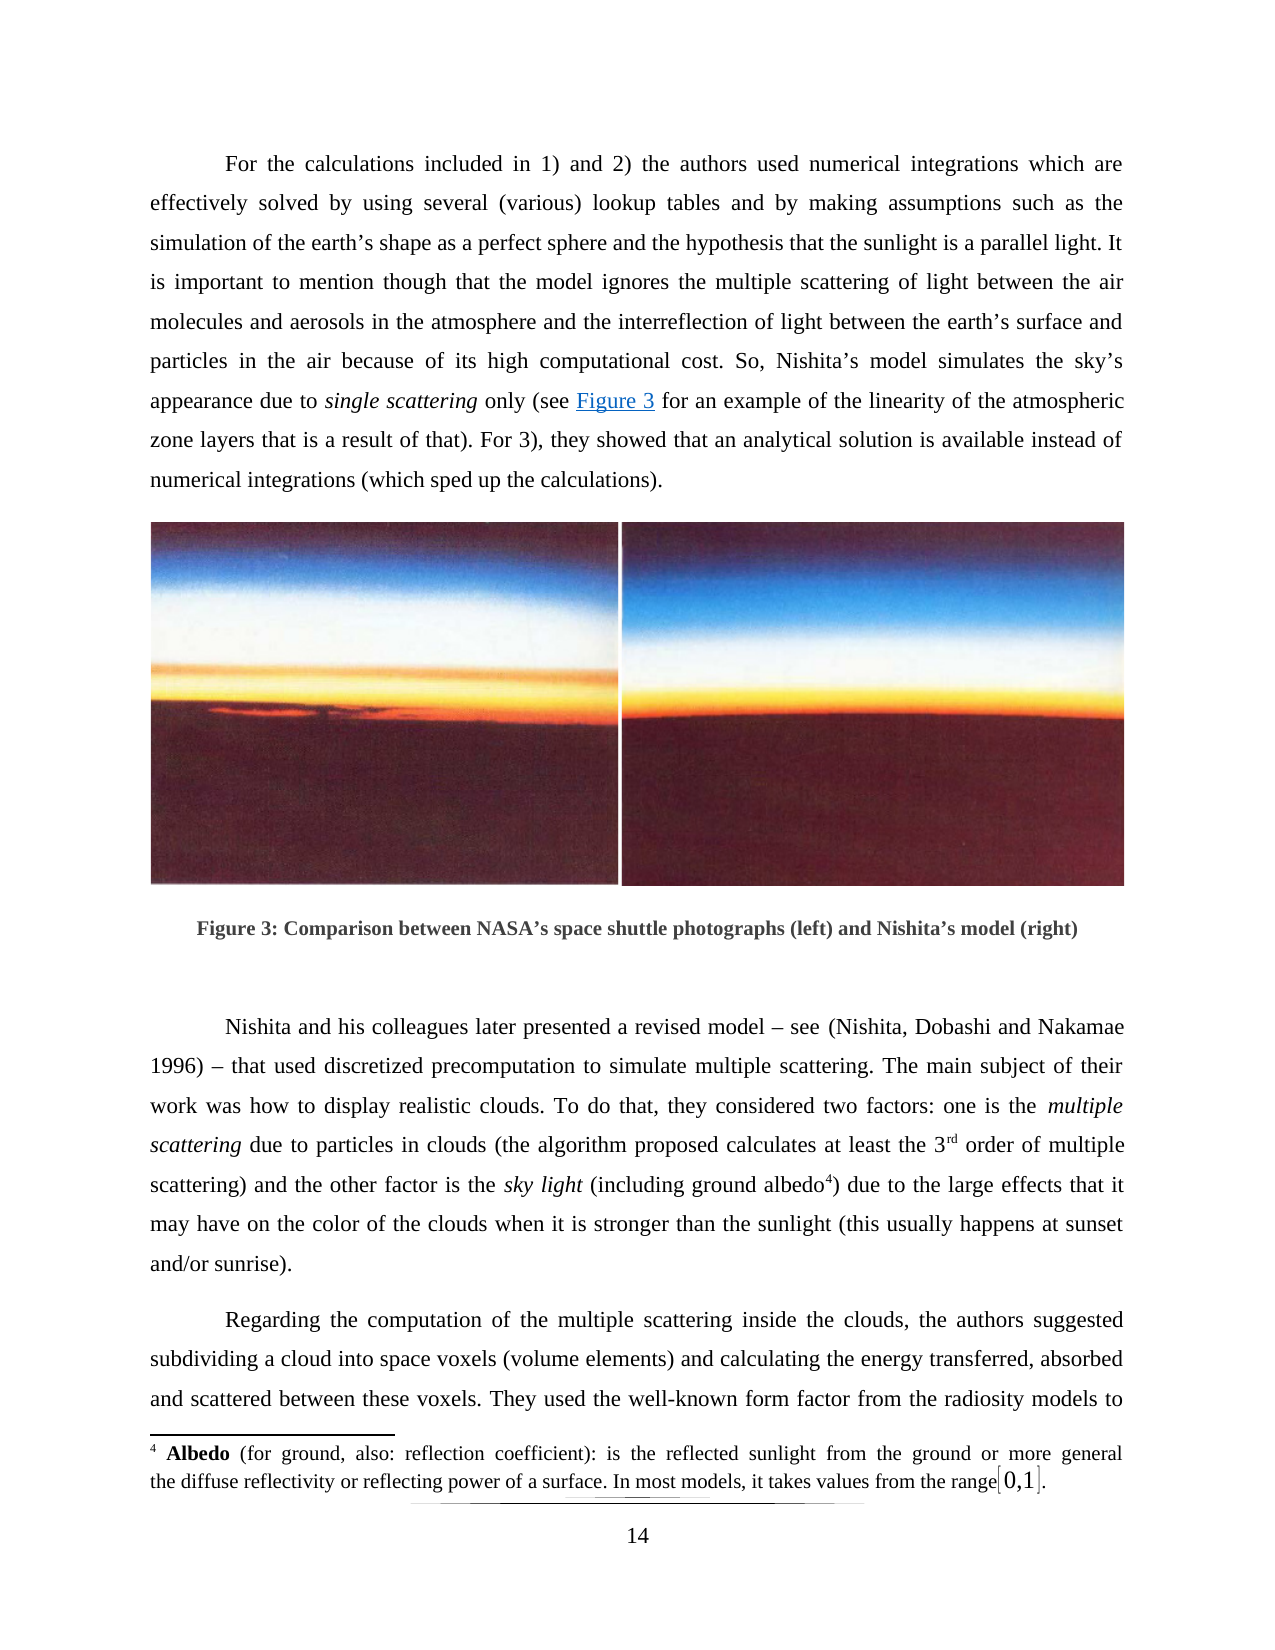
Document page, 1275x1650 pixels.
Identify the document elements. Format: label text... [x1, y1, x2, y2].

text Nishita and his colleagues later presented a revised model – see – that used discretized precomputation to simulate multiple scattering. The main subject of their work was how to display realistic clouds. To do that, they considered two factors: one is the multiple scattering due to particles in clouds (the algorithm proposed calculates at least the 3rd order of multiple scattering) and the other factor is the sky light (including ground albedo) due to the large effects that it may have on the color of the clouds when it is stronger than the sunlight (this usually happens at sunset and/or sunrise). [150, 1013, 1125, 1276]
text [150, 1306, 1125, 1411]
picture [150, 522, 1125, 886]
text Figure 3: Comparison between NASA’s space shuttle photographs (left) and Nishita’s model (right) [150, 916, 1125, 940]
text For the calculations included in 1) and 2) the authors used numerical integrations which are effectively solved by using several (various) lookup tables and by making assumptions such as the simulation of the earth’s shape as a perfect sphere and the hypothesis that the sunlight is a parallel light. It is important to mention though that the model ignores the multiple scattering of light between the air molecules and aerosols in the atmosphere and the interreflection of light between the earth’s surface and particles in the air because of its high computational cost. So, Nishita’s model simulates the sky’s appearance due to single scattering only (see Figure 3 for an example of the linearity of the atmospheric zone layers that is a result of that). For 3), they showed that an analytical solution is available instead of numerical integrations (which sped up the calculations). [150, 150, 1125, 492]
